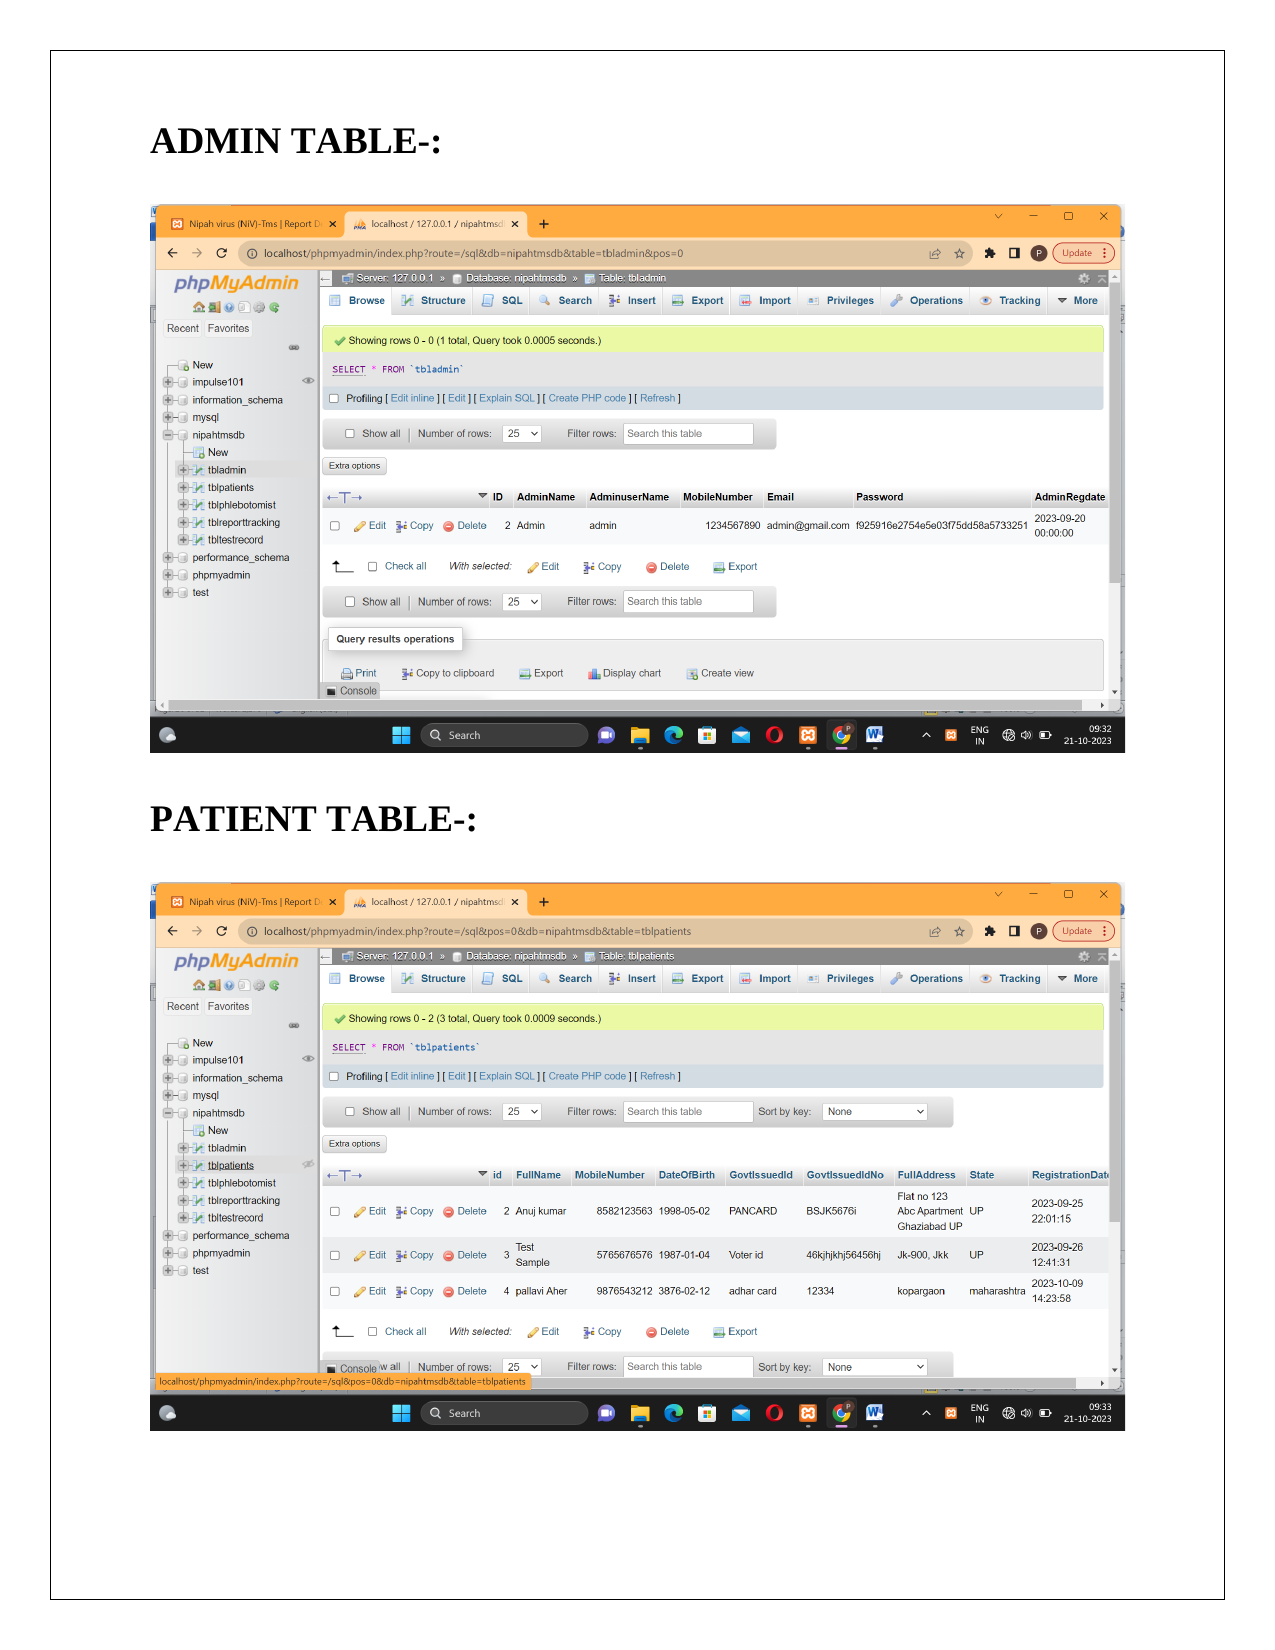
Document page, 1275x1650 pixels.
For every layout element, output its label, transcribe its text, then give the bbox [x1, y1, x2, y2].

text PATIENT TABLE-: [75, 796, 1200, 839]
picture [150, 882, 1125, 1431]
text ADMIN TABLE-: [75, 118, 1200, 161]
picture [150, 204, 1125, 753]
